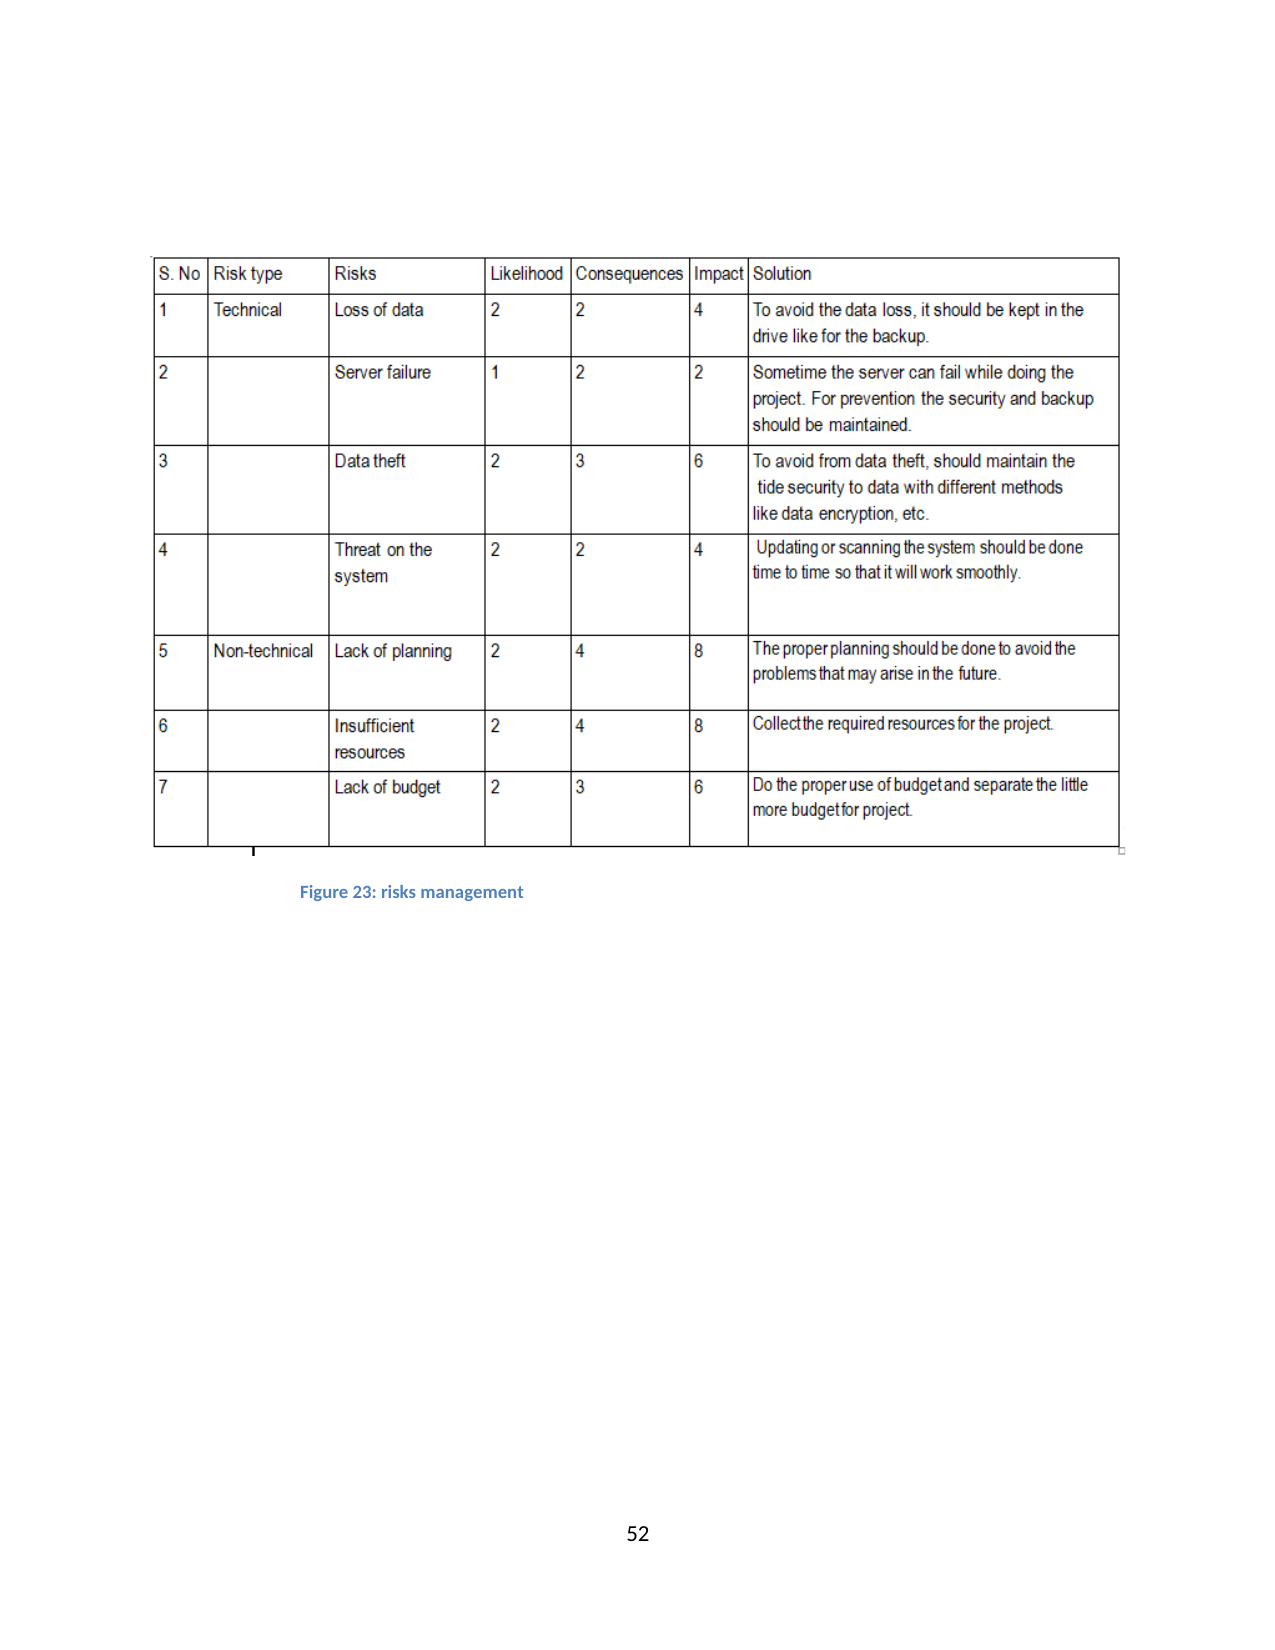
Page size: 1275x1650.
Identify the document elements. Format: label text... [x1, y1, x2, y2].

picture [150, 256, 1125, 856]
